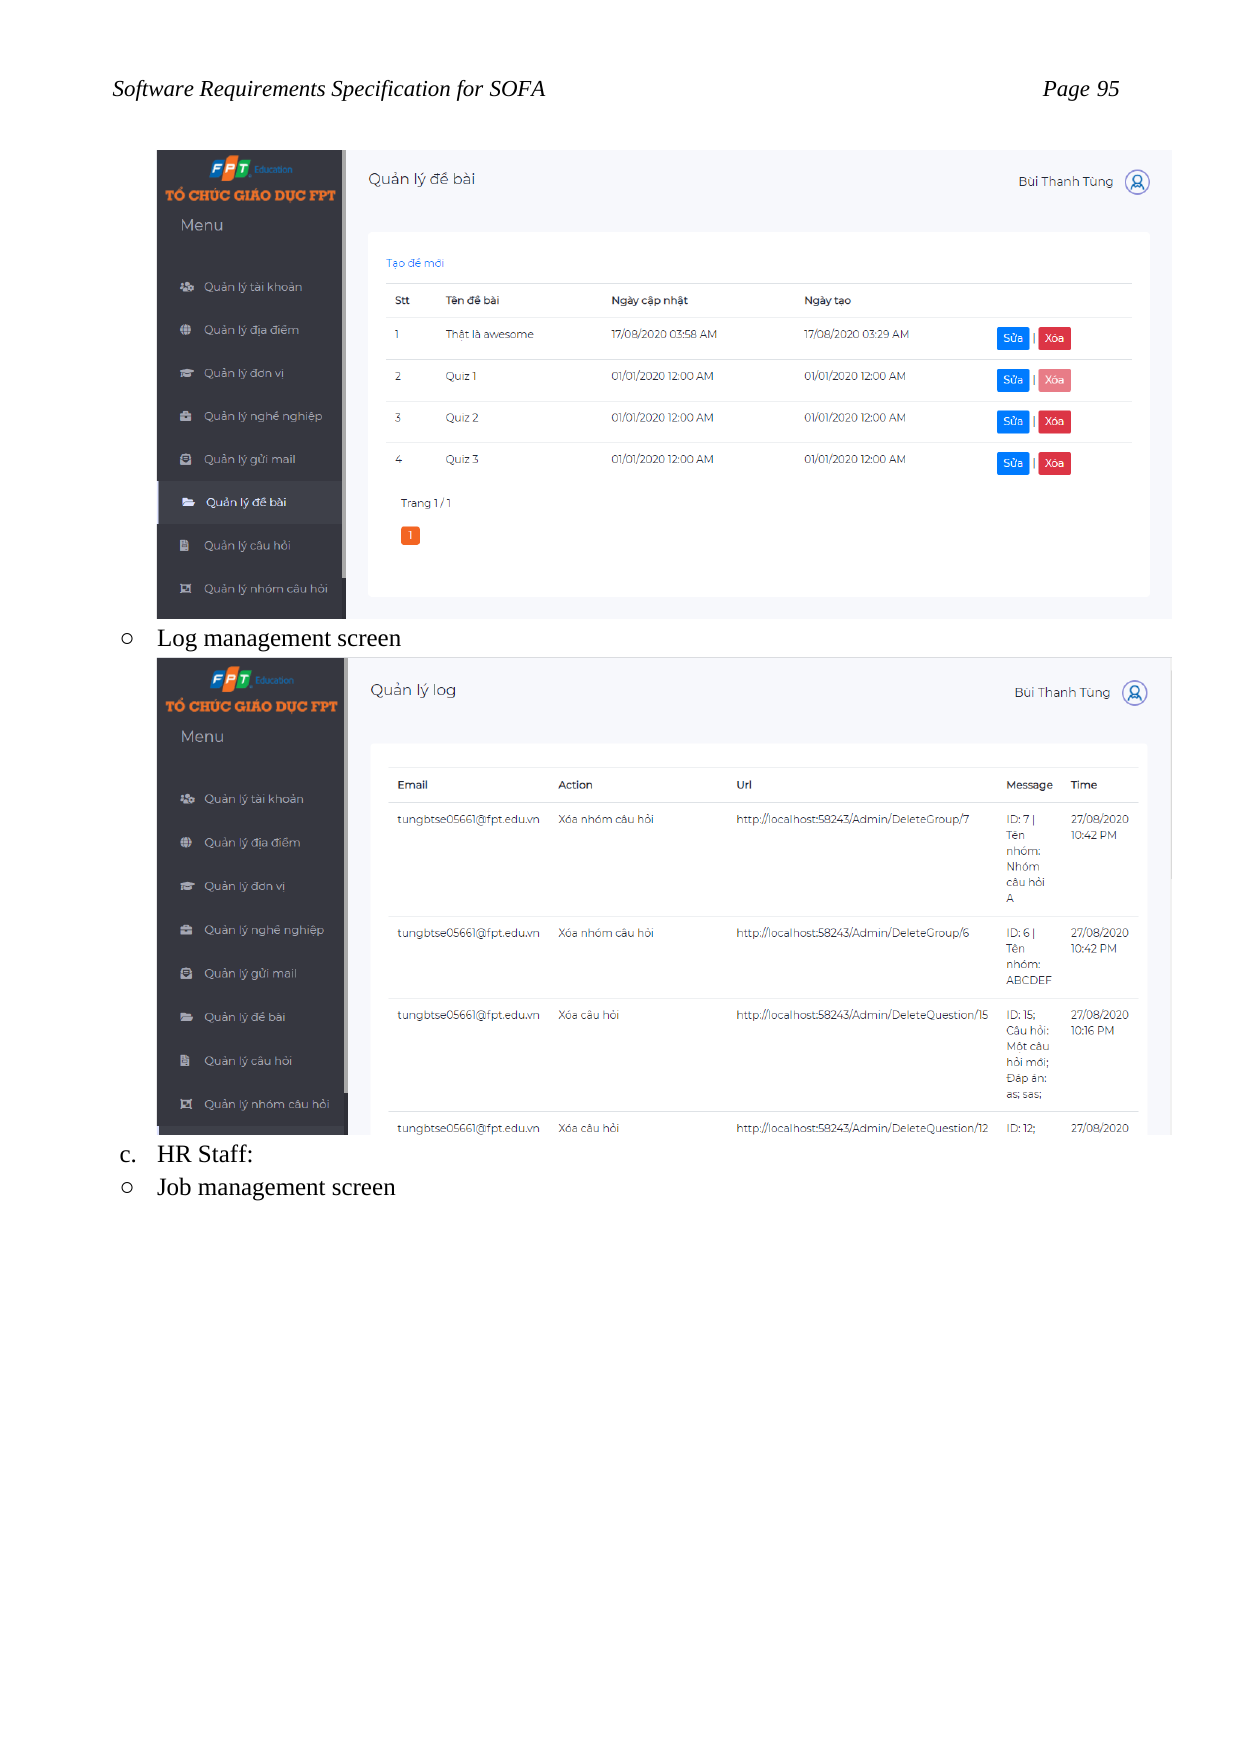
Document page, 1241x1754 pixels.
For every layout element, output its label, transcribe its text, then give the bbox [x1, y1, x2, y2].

picture [156, 150, 1172, 619]
list Job management screen [119, 1172, 1128, 1200]
list Log management screen [119, 623, 1128, 651]
list HR Staff: [119, 1139, 1128, 1167]
picture [156, 655, 1172, 1135]
